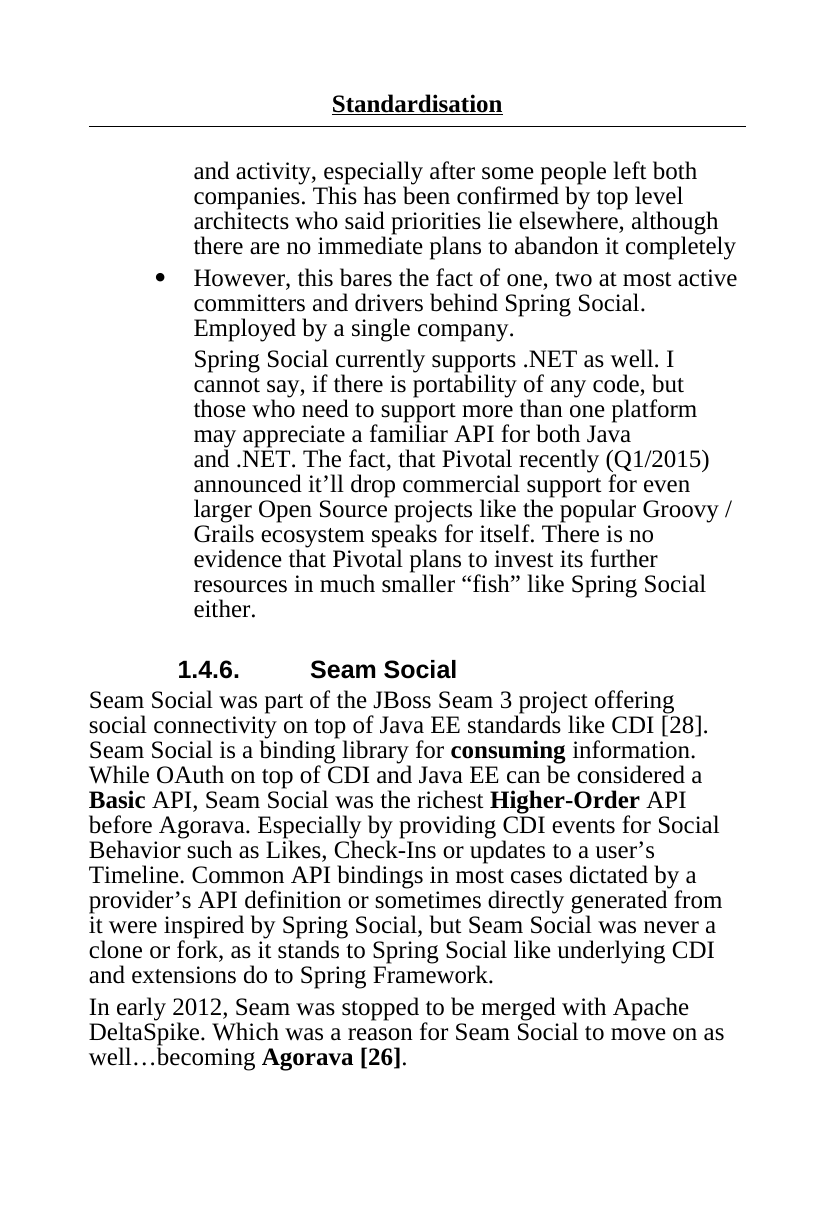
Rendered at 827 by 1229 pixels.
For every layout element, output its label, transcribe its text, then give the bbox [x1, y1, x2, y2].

list In early 2012, Seam was stopped to be merged with Apache DeltaSpike. Which was a reason for Seam Social to move on as well…becoming Agorava [26]. [89, 995, 738, 1070]
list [156, 160, 738, 260]
list Spring Social currently supports .NET as well. I cannot say, if there is portability of any code, but those who need to support more than one platform may appreciate a familiar API for both Java and .NET. The fact, that Pivotal recently (Q1/2015) announced it’ll drop commercial support for even larger Open Source projects like the popular Groovy / Grails ecosystem speaks for itself. There is no evidence that Pivotal plans to invest its further resources in much smaller “fish” like Spring Social either. [193, 347, 738, 622]
list However, this bares the fact of one, two at most active committers and drivers behind Spring Social. Employed by a single company. [156, 266, 738, 341]
subtitle Seam Social [177, 660, 738, 683]
list Seam Social was part of the JBoss Seam 3 project offering social connectivity on top of Java EE standards like CDI [28]. Seam Social is a binding library for consuming information. While OAuth on top of CDI and Java EE can be considered a Basic API, Seam Social was the richest Higher-Order API before Agorava. Especially by providing CDI events for Social Behavior such as Likes, Check-Ins or updates to a user’s Timeline. Common API bindings in most cases dictated by a provider’s API definition or sometimes directly generated from it were inspired by Spring Social, but Seam Social was never a clone or fork, as it stands to Spring Social like underlying CDI and extensions do to Spring Framework. [89, 689, 738, 989]
